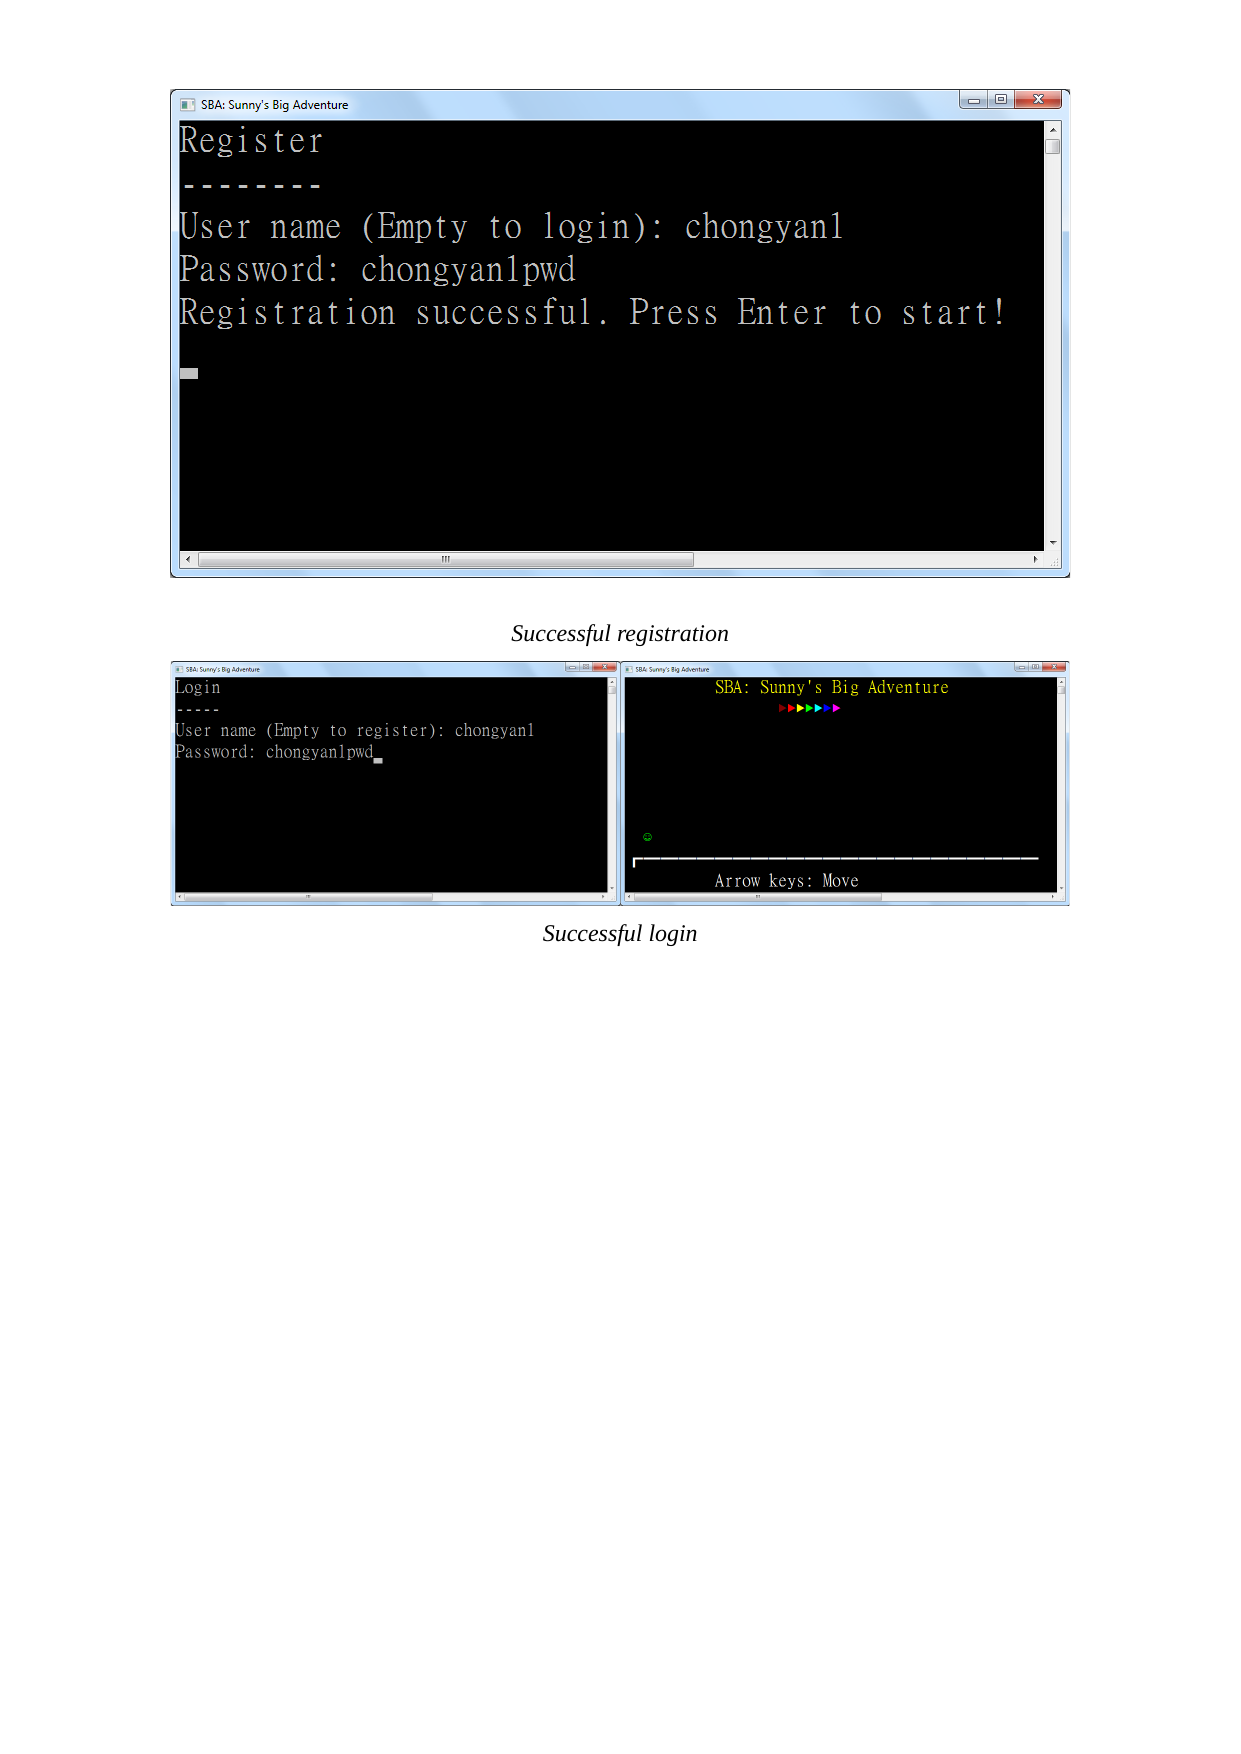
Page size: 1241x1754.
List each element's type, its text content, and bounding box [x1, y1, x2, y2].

text Successful registration [75, 614, 1165, 652]
picture [170, 661, 1070, 906]
text Successful login [75, 914, 1165, 952]
picture [170, 89, 1071, 578]
